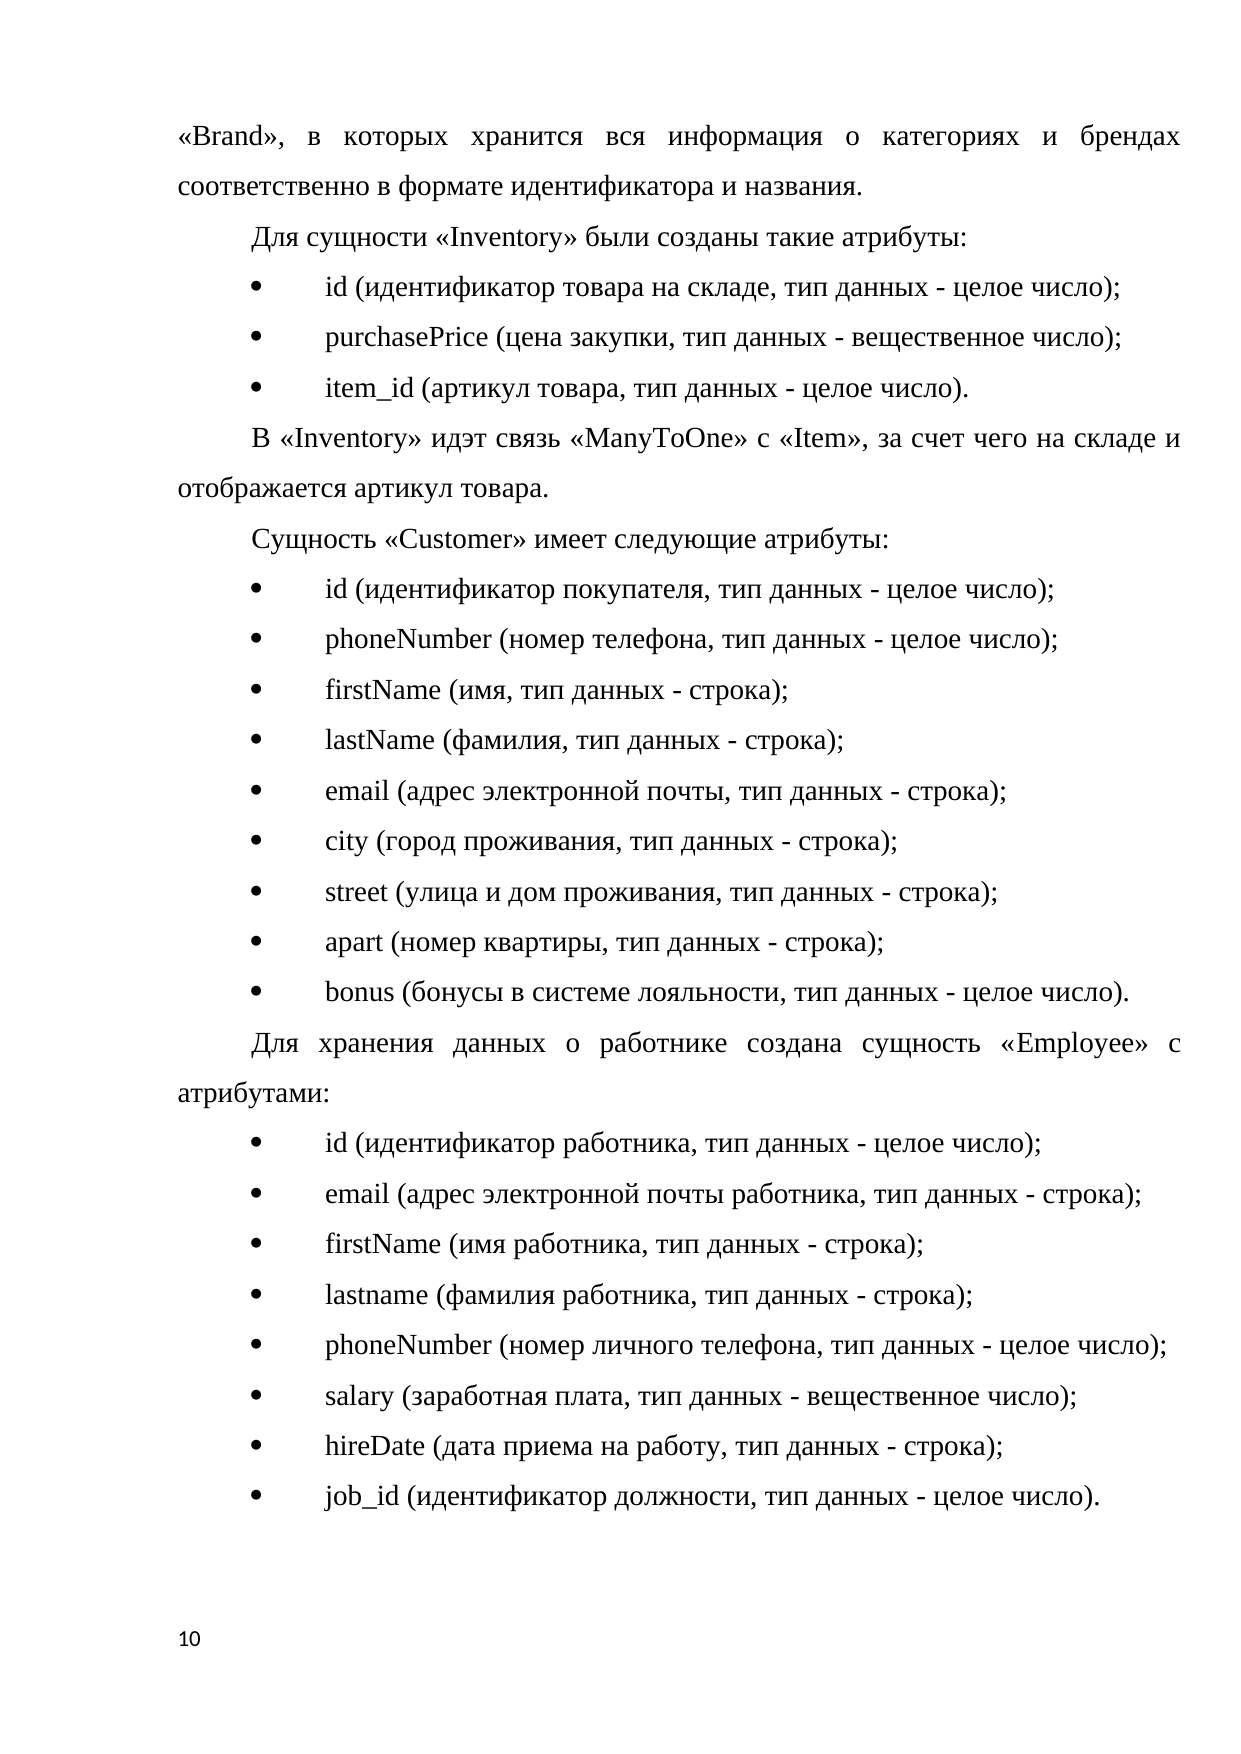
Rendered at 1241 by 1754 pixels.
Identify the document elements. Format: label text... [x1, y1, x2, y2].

list email (адрес электронной почты работника, тип данных - строка); [177, 1176, 1181, 1210]
list firstName (имя, тип данных - строка); [177, 672, 1181, 706]
list Для хранения данных о работнике создана сущность «Employee» с атрибутами: [177, 1025, 1181, 1109]
list item_id (артикул товара, тип данных - целое число). [177, 370, 1181, 403]
list Для сущности «Inventory» были созданы такие атрибуты: [177, 219, 1181, 252]
list city (город проживания, тип данных - строка); [177, 823, 1181, 857]
list purchasePrice (цена закупки, тип данных - вещественное число); [177, 319, 1181, 353]
list apart (номер квартиры, тип данных - строка); [177, 924, 1181, 958]
list firstName (имя работника, тип данных - строка); [177, 1226, 1181, 1260]
list salary (заработная плата, тип данных - вещественное число); [177, 1378, 1181, 1411]
list Сущность «Customer» имеет следующие атрибуты: [177, 521, 1181, 554]
list phoneNumber (номер телефона, тип данных - целое число); [177, 622, 1181, 655]
list id (идентификатор покупателя, тип данных - целое число); [177, 571, 1181, 605]
list bonus (бонусы в системе лояльности, тип данных - целое число). [177, 974, 1181, 1008]
list lastName (фамилия, тип данных - строка); [177, 722, 1181, 756]
list street (улица и дом проживания, тип данных - строка); [177, 874, 1181, 907]
list id (идентификатор товара на складе, тип данных - целое число); [177, 269, 1181, 303]
list id (идентификатор работника, тип данных - целое число); [177, 1126, 1181, 1159]
list phoneNumber (номер личного телефона, тип данных - целое число); [177, 1327, 1181, 1361]
text В «Inventory» идэт связь «ManyToOne» с «Item», за счет чего на складе и отображается артикул товара. [177, 420, 1181, 504]
list job_id (идентификатор должности, тип данных - целое число). [177, 1478, 1181, 1512]
list email (адрес электронной почты, тип данных - строка); [177, 773, 1181, 807]
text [177, 118, 1181, 202]
list hireDate (дата приема на работу, тип данных - строка); [177, 1428, 1181, 1462]
list lastname (фамилия работника, тип данных - строка); [177, 1277, 1181, 1311]
